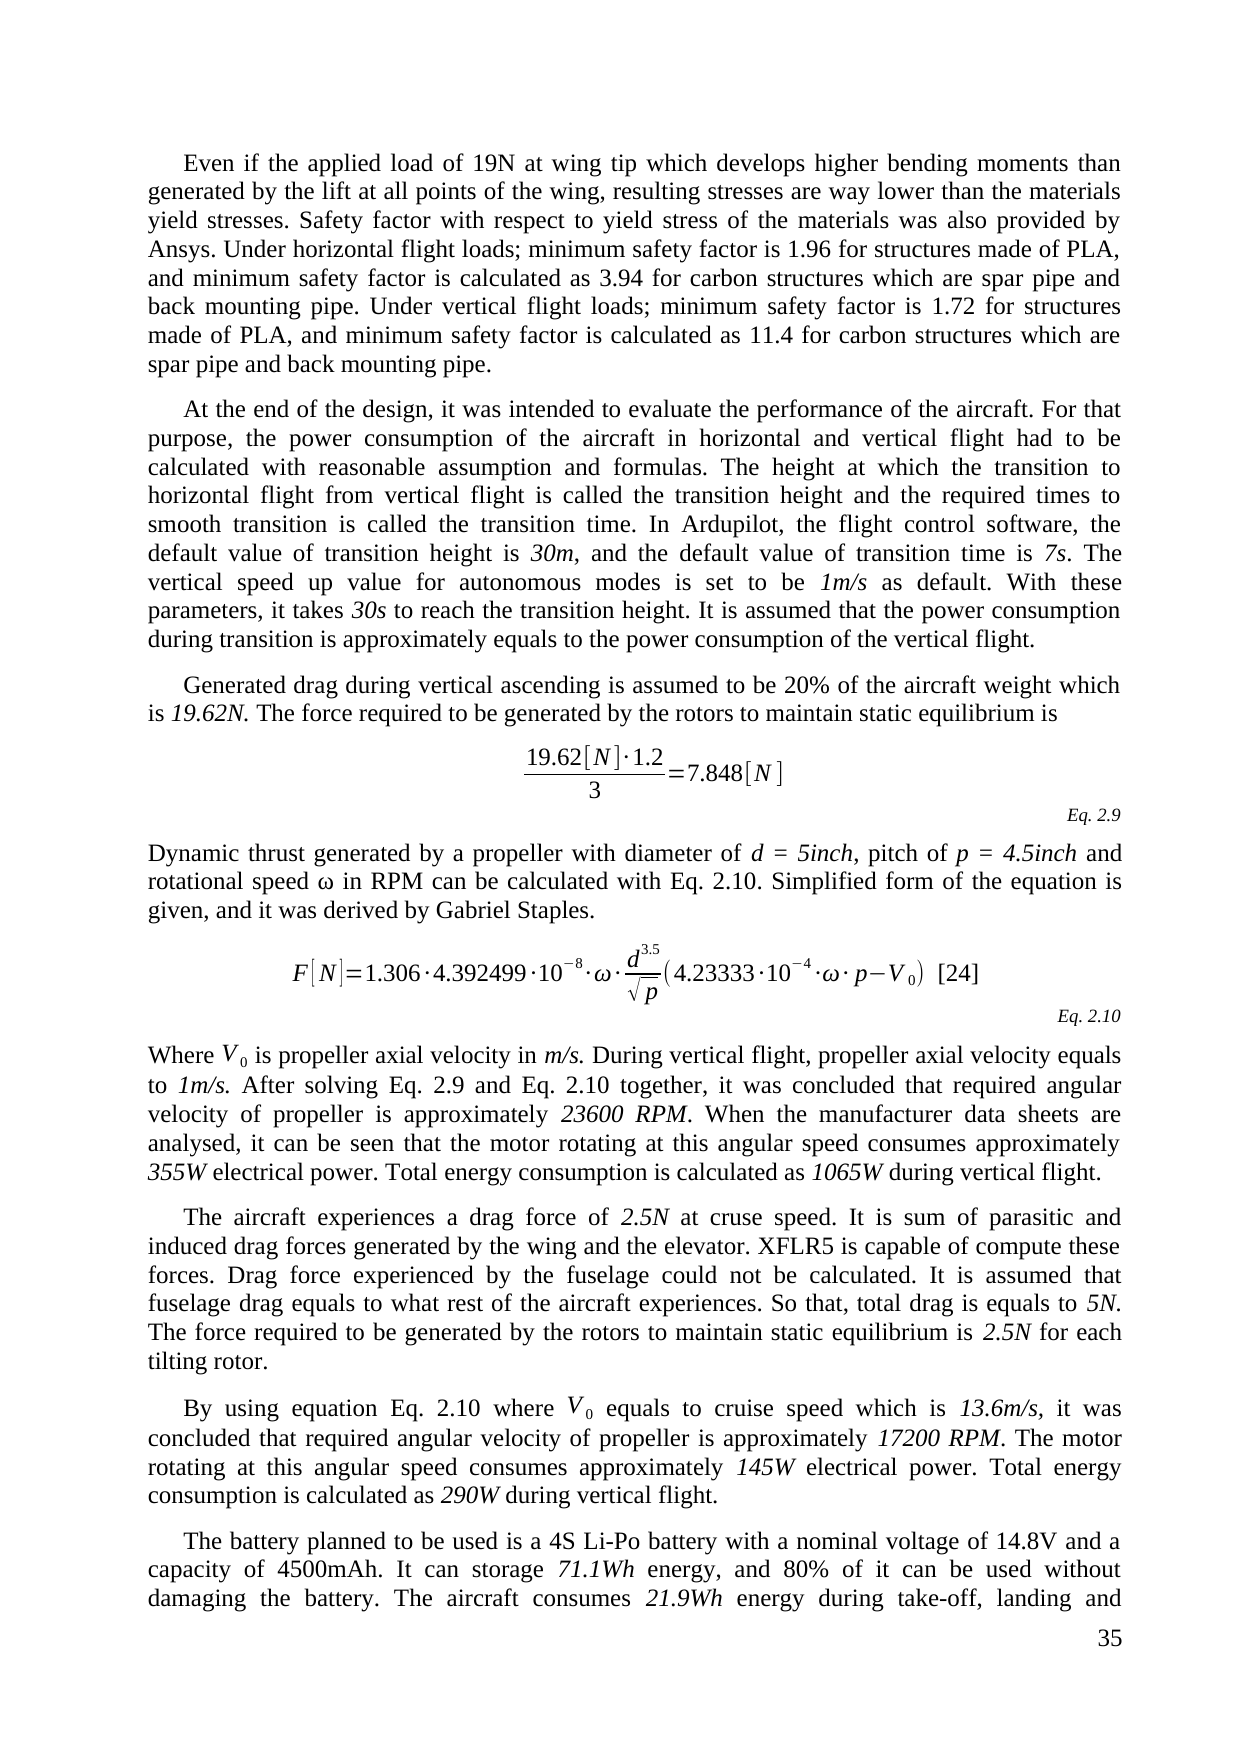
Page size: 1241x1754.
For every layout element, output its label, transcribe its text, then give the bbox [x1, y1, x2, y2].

text Dynamic thrust generated by a propeller with diameter of d = 5inch, pitch of p = 4.5inch and rotational speed ω in RPM can be calculated with Eq. 2.10. Simplified form of the equation is given, and it was derived by Gabriel Staples. [148, 838, 1122, 924]
text Even if the applied load of 19N at wing tip which develops higher bending moments than generated by the lift at all points of the wing, resulting stresses are way lower than the materials yield stresses. Safety factor with respect to yield stress of the materials was also provided by Ansys. Under horizontal flight loads; minimum safety factor is 1.96 for structures made of PLA, and minimum safety factor is calculated as 3.94 for carbon structures which are spar pipe and back mounting pipe. Under vertical flight loads; minimum safety factor is 1.72 for structures made of PLA, and minimum safety factor is calculated as 11.4 for carbon structures which are spar pipe and back mounting pipe. [148, 148, 1122, 378]
text Eq. 2.9 [148, 804, 1122, 825]
text Eq. 2.10 [148, 1005, 1122, 1027]
text By using equation Eq. 2.10 where equals to cruise speed which is 13.6m/s, it was concluded that required angular velocity of propeller is approximately 17200 RPM. The motor rotating at this angular speed consumes approximately 145W electrical power. Total energy consumption is calculated as 290W during vertical flight. [148, 1391, 1122, 1509]
text The aircraft experiences a drag force of 2.5N at cruse speed. It is sum of parasitic and induced drag forces generated by the wing and the elevator. XFLR5 is capable of compute these forces. Drag force experienced by the fuselage could not be calculated. It is assumed that fuselage drag equals to what rest of the aircraft experiences. So that, total drag is equals to 5N. The force required to be generated by the rotors to maintain static equilibrium is 2.5N for each tilting rotor. [148, 1202, 1122, 1375]
text Generated drag during vertical ascending is assumed to be 20% of the aircraft weight which is 19.62N. The force required to be generated by the rotors to maintain static equilibrium is [148, 670, 1122, 727]
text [148, 1526, 1122, 1612]
text Where is propeller axial velocity in m/s. During vertical flight, propeller axial velocity equals to 1m/s. After solving Eq. 2.9 and Eq. 2.10 together, it was concluded that required angular velocity of propeller is approximately 23600 RPM. When the manufacturer data sheets are analysed, it can be seen that the motor rotating at this angular speed consumes approximately 355W electrical power. Total energy consumption is calculated as 1065W during vertical flight. [148, 1039, 1122, 1186]
text At the end of the design, it was intended to evaluate the performance of the aircraft. For that purpose, the power consumption of the aircraft in horizontal and vertical flight had to be calculated with reasonable assumption and formulas. The height at which the transition to horizontal flight from vertical flight is called the transition height and the required times to smooth transition is called the transition time. In Ardupilot, the flight control software, the default value of transition height is 30m, and the default value of transition time is 7s. The vertical speed up value for autonomous modes is set to be 1m/s as default. With these parameters, it takes 30s to reach the transition height. It is assumed that the power consumption during transition is approximately equals to the power consumption of the vertical flight. [148, 394, 1122, 653]
